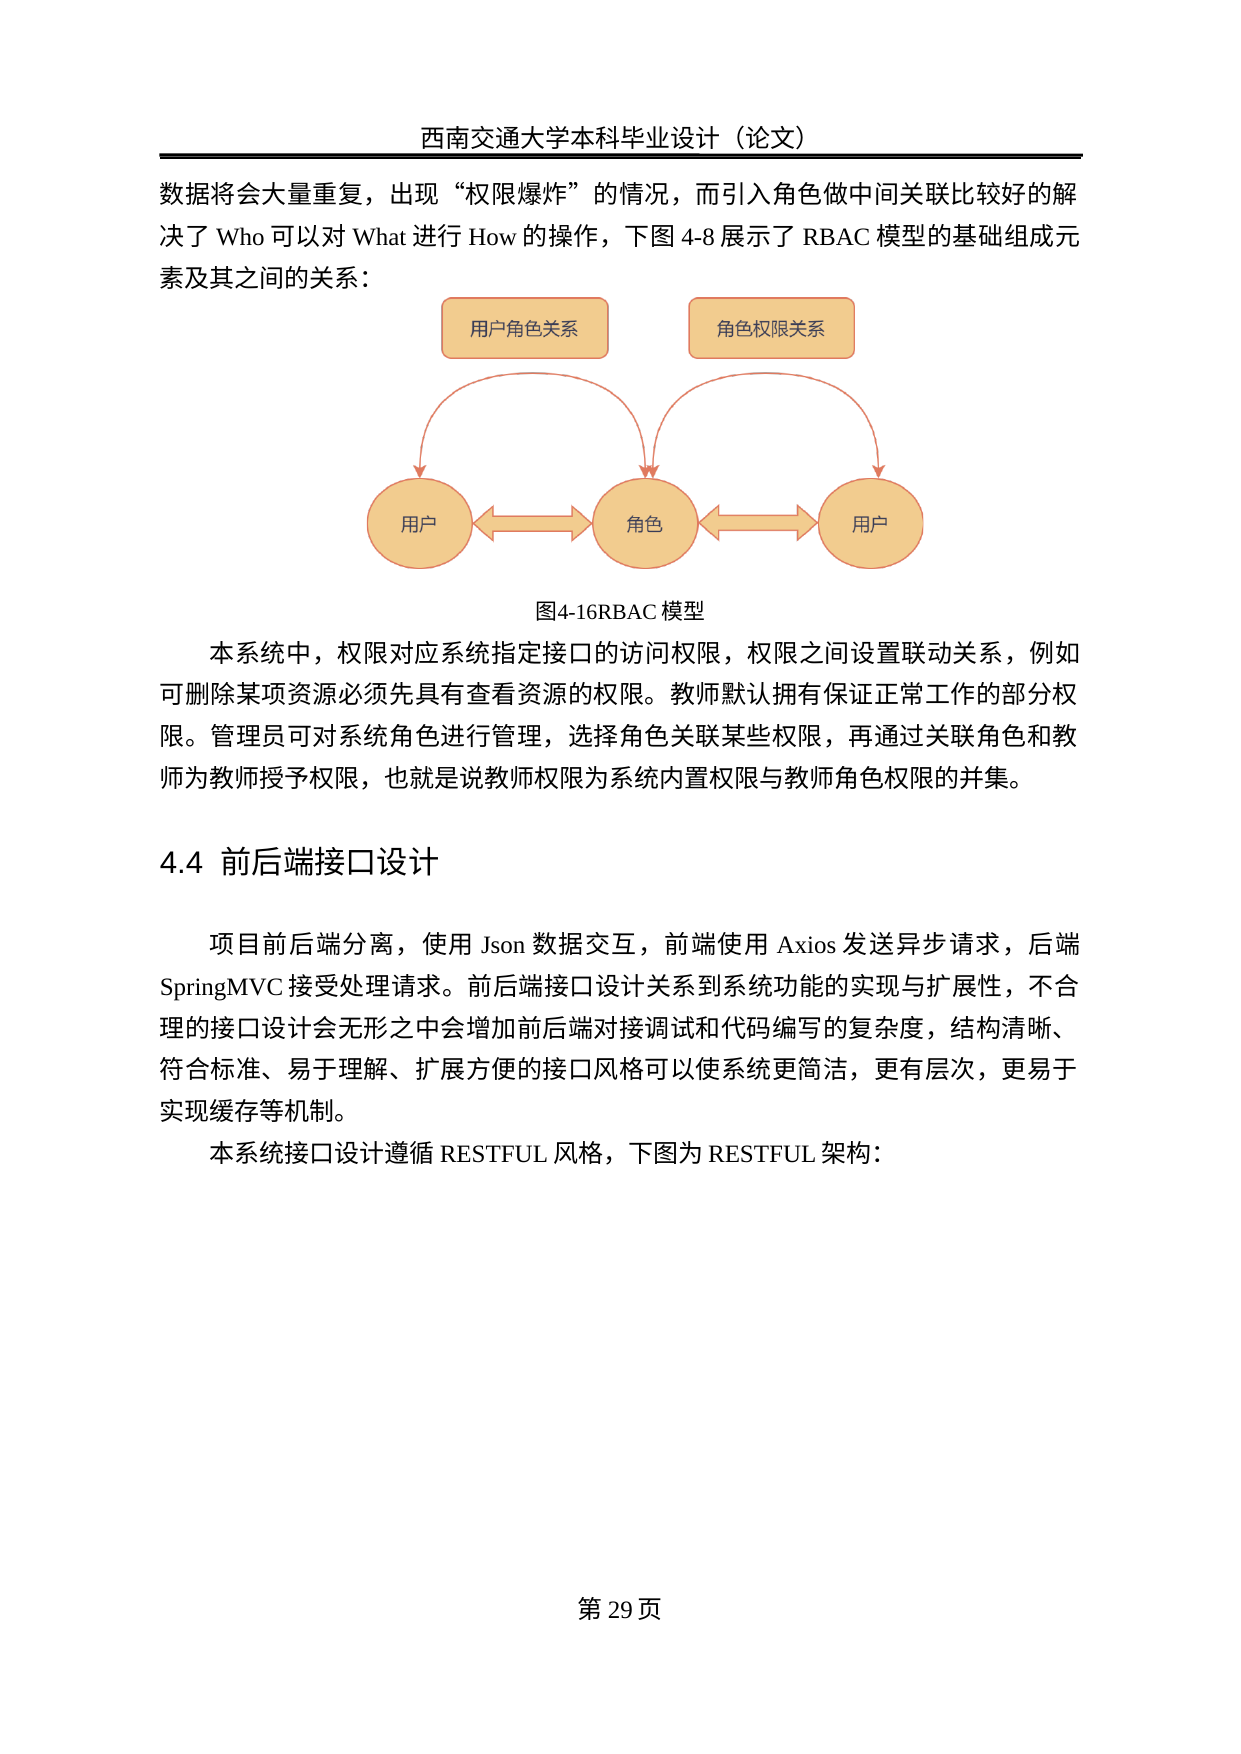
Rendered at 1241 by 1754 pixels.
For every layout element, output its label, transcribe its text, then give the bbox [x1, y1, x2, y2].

text 本系统接口设计遵循RESTFUL风格，下图为RESTFUL架构： [159, 1131, 1081, 1172]
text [159, 172, 1081, 297]
subtitle 前后端接口设计 [159, 818, 1081, 901]
picture [366, 297, 924, 569]
text 项目前后端分离，使用Json数据交互，前端使用Axios发送异步请求，后端SpringMVC接受处理请求。前后端接口设计关系到系统功能的实现与扩展性，不合理的接口设计会无形之中会增加前后端对接调试和代码编写的复杂度，结构清晰、符合标准、易于理解、扩展方便的接口风格可以使系统更简洁，更有层次，更易于实现缓存等机制。 [159, 922, 1081, 1131]
text 本系统中，权限对应系统指定接口的访问权限，权限之间设置联动关系，例如可删除某项资源必须先具有查看资源的权限。教师默认拥有保证正常工作的部分权限。管理员可对系统角色进行管理，选择角色关联某些权限，再通过关联角色和教师为教师授予权限，也就是说教师权限为系统内置权限与教师角色权限的并集。 [159, 631, 1081, 797]
